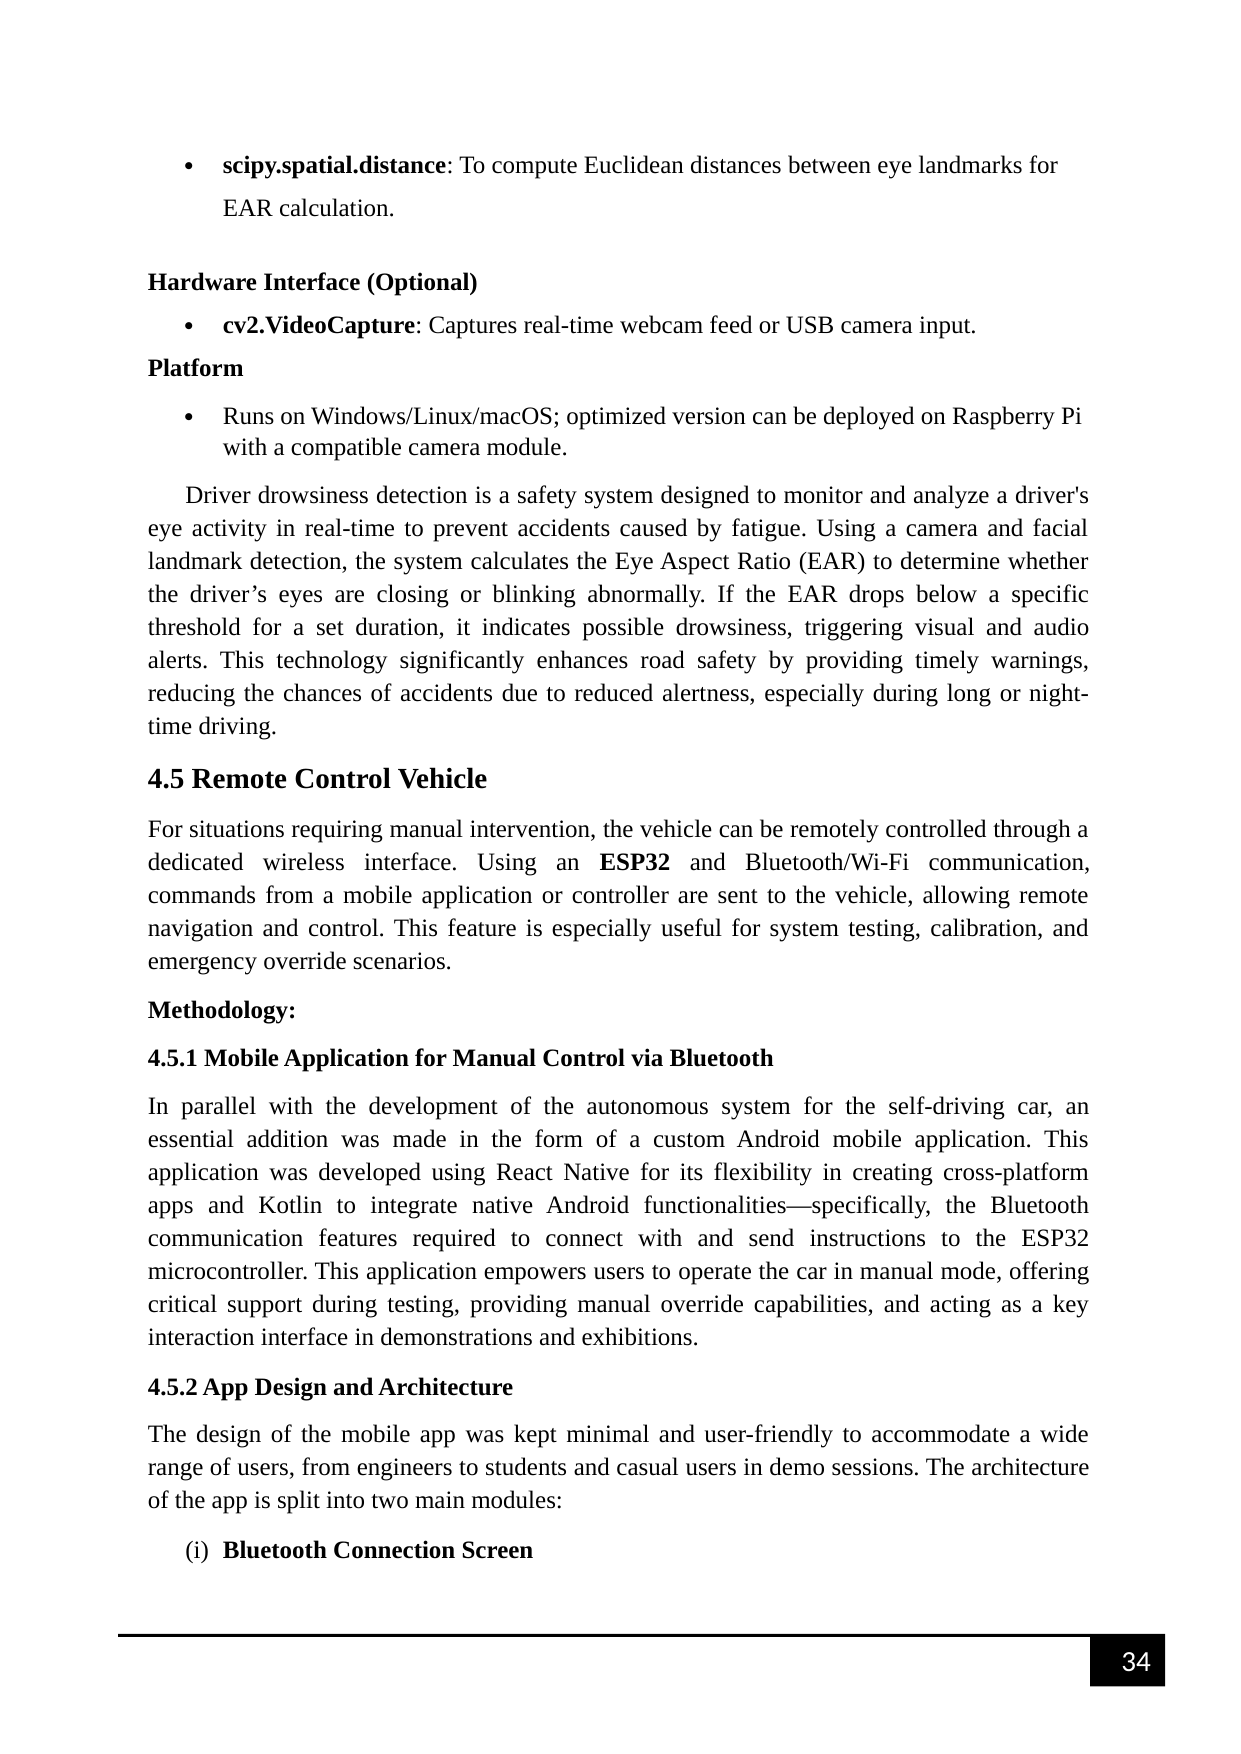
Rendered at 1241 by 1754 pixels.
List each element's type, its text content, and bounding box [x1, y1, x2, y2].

text Driver drowsiness detection is a safety system designed to monitor and analyze a driver's eye activity in real-time to prevent accidents caused by fatigue. Using a camera and facial landmark detection, the system calculates the Eye Aspect Ratio (EAR) to determine whether the driver’s eyes are closing or blinking abnormally. If the EAR drops below a specific threshold for a set duration, it indicates possible drowsiness, triggering visual and audio alerts. This technology significantly enhances road safety by providing timely warnings, reducing the chances of accidents due to reduced alertness, especially during long or night-time driving. [148, 480, 1090, 740]
list scipy.spatial.distance: To compute Euclidean distances between eye landmarks for EAR calculation. [185, 150, 1090, 222]
list cv2.VideoCapture: Captures real-time webcam feed or USB camera input. [185, 310, 1090, 339]
text Platform [148, 353, 1090, 382]
text For situations requiring manual intervention, the vehicle can be remotely controlled through a dedicated wireless interface. Using an ESP32 and Bluetooth/Wi-Fi communication, commands from a mobile application or controller are sent to the vehicle, allowing remote navigation and control. This feature is especially useful for system testing, calibration, and emergency override scenarios. [148, 814, 1090, 974]
list Bluetooth Connection Screen [185, 1535, 1090, 1564]
text The design of the mobile app was kept minimal and user-friendly to accommodate a wide range of users, from engineers to students and casual users in demo sessions. The architecture of the app is split into two main modules: [148, 1419, 1090, 1514]
list Runs on Windows/Linux/macOS; optimized version can be deployed on Raspberry Pi with a compatible camera module. [185, 401, 1090, 461]
text Hardware Interface (Optional) [148, 267, 1090, 296]
text Methodology: [148, 995, 1090, 1024]
text 4.5 Remote Control Vehicle [148, 761, 1090, 794]
text In parallel with the development of the autonomous system for the self-driving car, an essential addition was made in the form of a custom Android mobile application. This application was developed using React Native for its flexibility in creating cross-platform apps and Kotlin to integrate native Android functionalities—specifically, the Bluetooth communication features required to connect with and send instructions to the ESP32 microcontroller. This application empowers users to operate the car in manual mode, offering critical support during testing, providing manual override capabilities, and acting as a key interaction interface in demonstrations and exhibitions. [148, 1091, 1090, 1351]
text 4.5.2 App Design and Architecture [148, 1372, 1090, 1400]
text 4.5.1 Mobile Application for Manual Control via Bluetooth [148, 1043, 1090, 1072]
